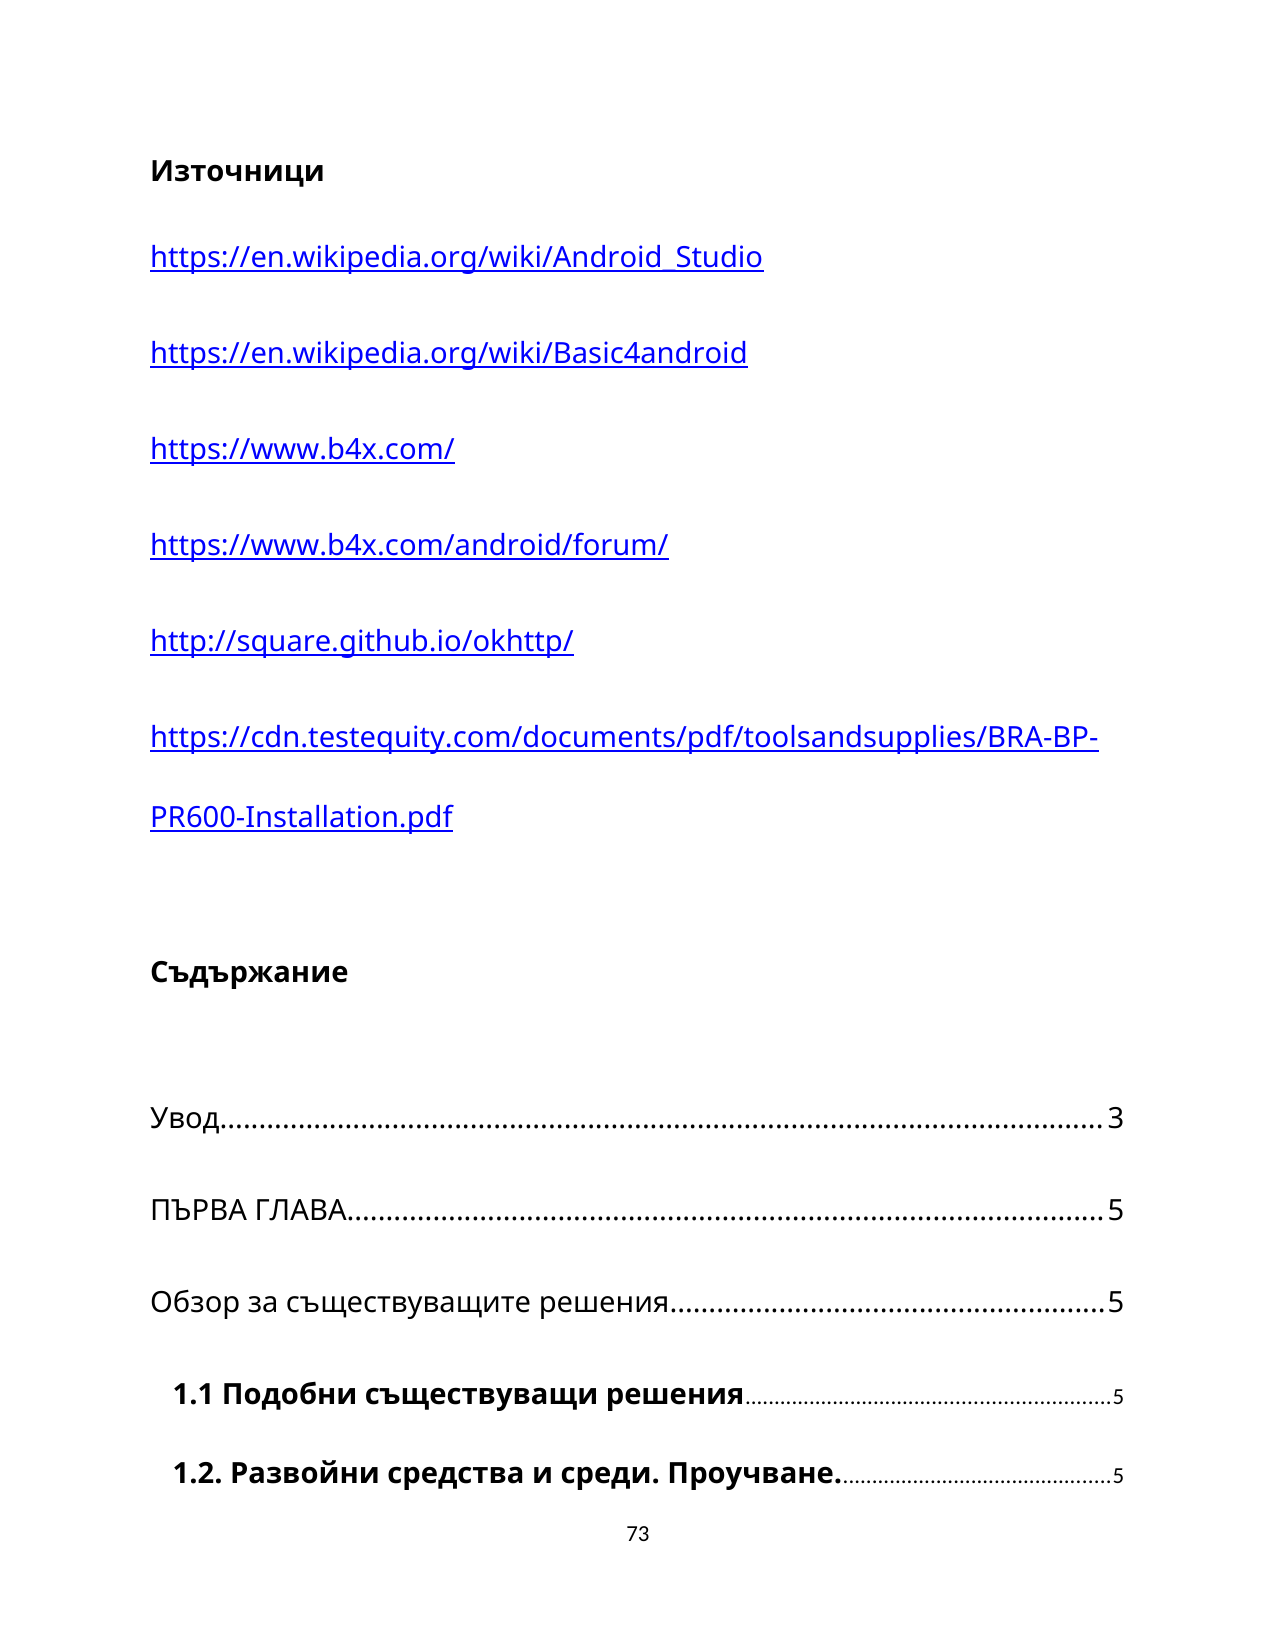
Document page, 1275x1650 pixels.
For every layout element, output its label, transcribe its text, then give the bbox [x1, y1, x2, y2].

subtitle Съдържание [150, 952, 1125, 991]
text https://www.b4x.com/ [150, 429, 1125, 468]
text http://square.github.io/okhttp/ [150, 621, 1125, 660]
text https://cdn.testequity.com/documents/pdf/toolsandsupplies/BRA-BP-PR600-Installation.pdf [150, 717, 1125, 836]
text https://www.b4x.com/android/forum/ [150, 525, 1125, 564]
text https://en.wikipedia.org/wiki/Basic4android [150, 333, 1125, 372]
subtitle Източници [150, 150, 1125, 190]
text https://en.wikipedia.org/wiki/Android_Studio [150, 237, 1125, 276]
